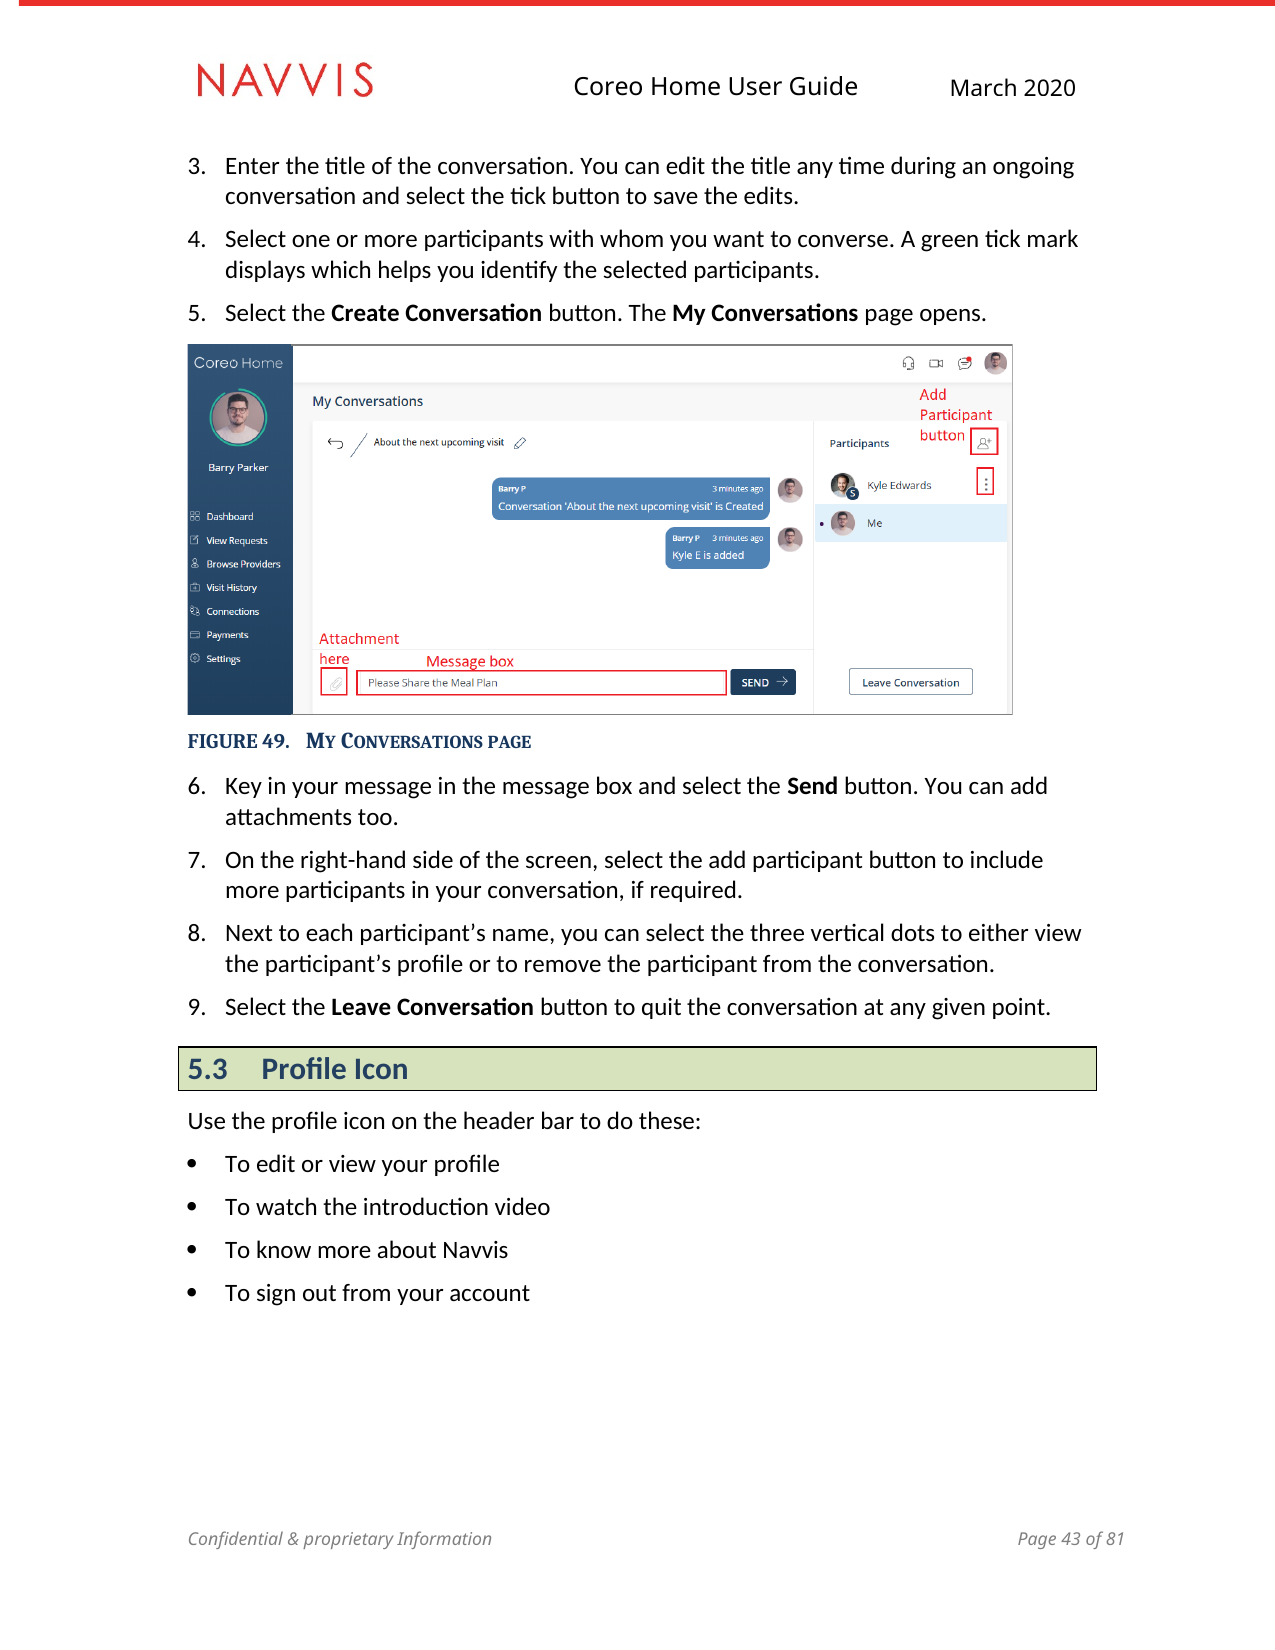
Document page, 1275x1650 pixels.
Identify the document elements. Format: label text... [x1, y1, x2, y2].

subtitle Profile Icon [179, 1048, 1096, 1090]
list Next to each participant’s name, you can select the three vertical dots to either view the participant’s profile or to remove the participant from the conversation. [187, 917, 1087, 978]
list Key in your message in the message box and select the Send button. You can add attachments too. [187, 770, 1087, 831]
list To sign out from your account [187, 1277, 1087, 1308]
list To watch the introduction video [187, 1191, 1087, 1222]
picture [187, 344, 1013, 715]
list On the right-hand side of the screen, select the add participant button to include more participants in your conversation, if required. [187, 844, 1087, 905]
picture [187, 55, 383, 104]
text My Conversations page [187, 727, 1087, 754]
list To edit or view your profile [187, 1148, 1087, 1179]
list To know more about Navvis [187, 1234, 1087, 1265]
list Use the profile icon on the header bar to do these: [187, 1105, 1087, 1136]
list Select the Create Conversation button. The My Conversations page opens. [187, 297, 1087, 328]
list Select one or more participants with whom you want to converse. A green tick mark displays which helps you identify the selected participants. [187, 223, 1087, 284]
list Select the Leave Conversation button to quit the conversation at any given point. [187, 991, 1087, 1021]
list Enter the title of the conversation. You can edit the title any time during an ongoing conversation and select the tick button to save the edits. [187, 150, 1087, 211]
